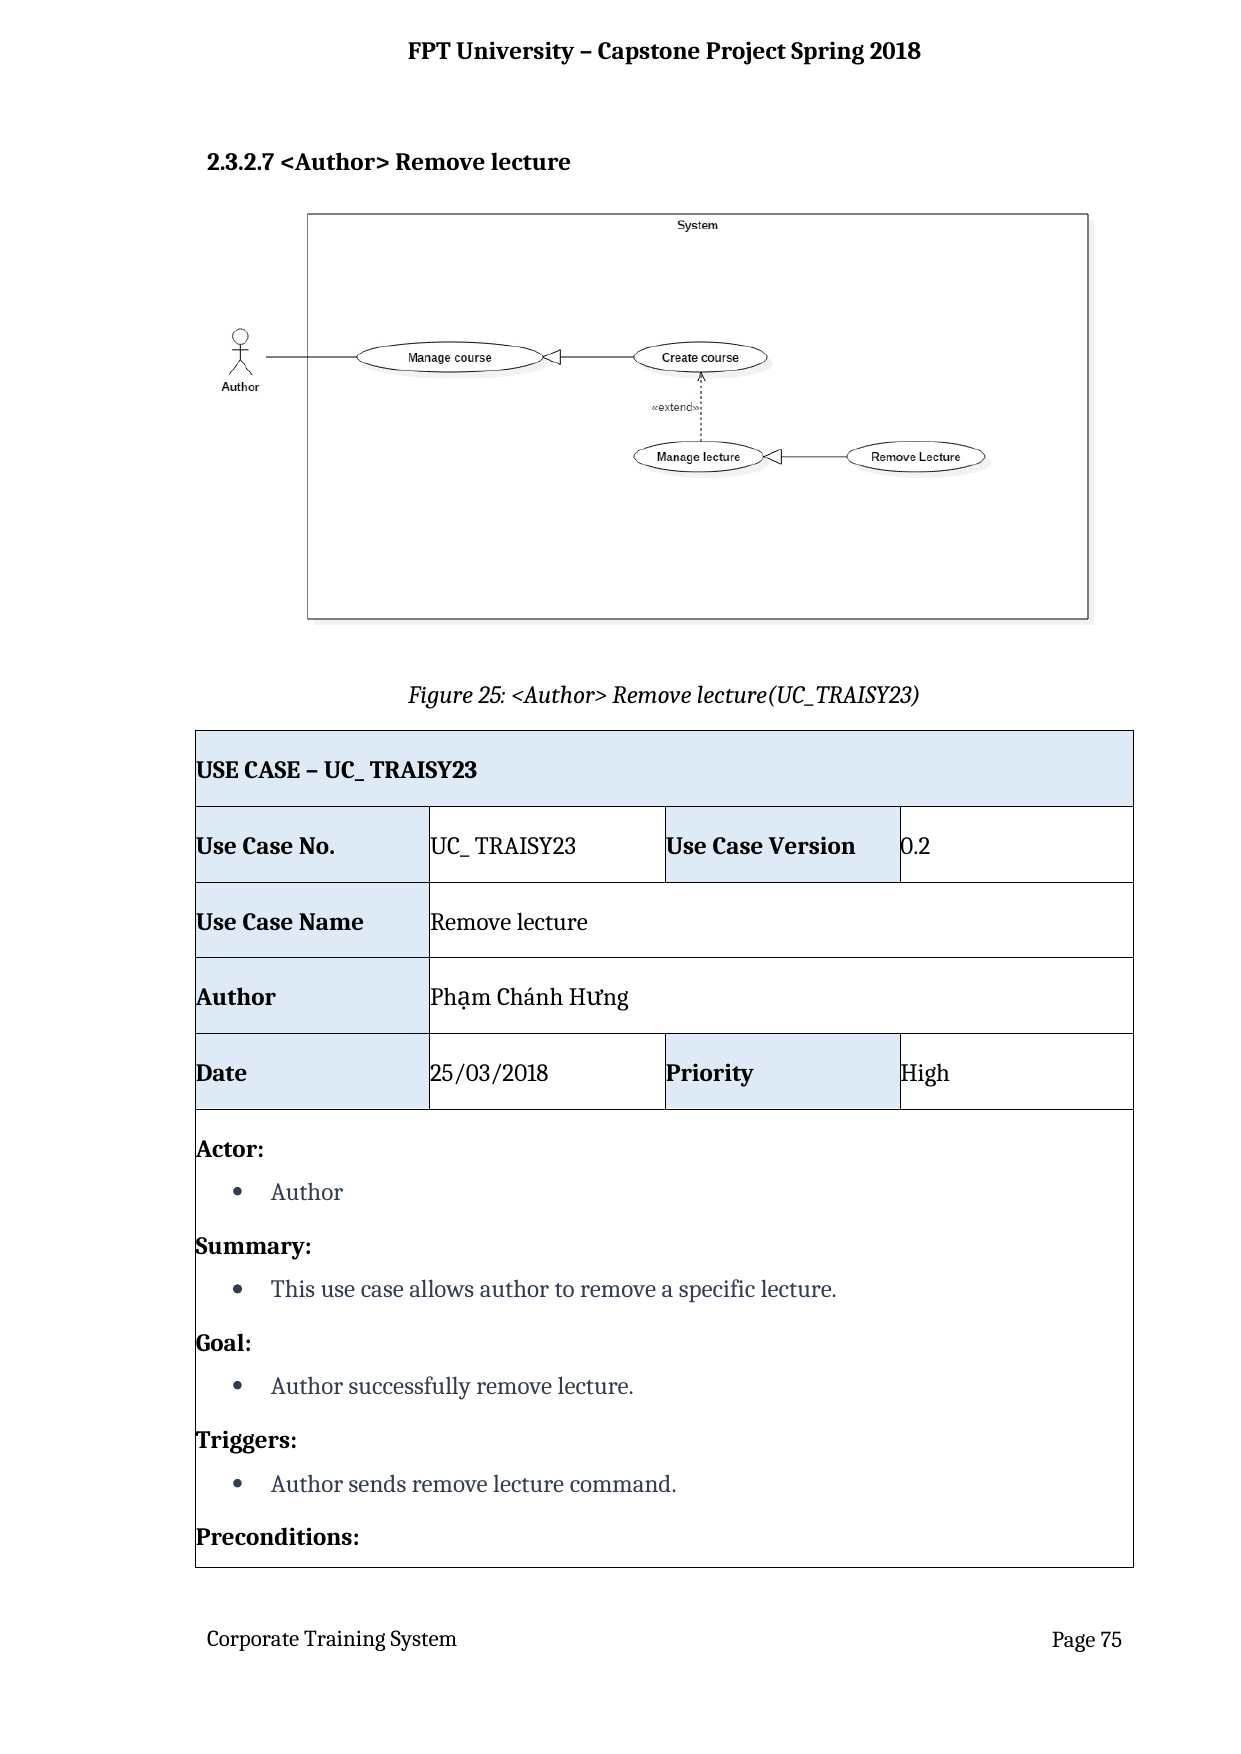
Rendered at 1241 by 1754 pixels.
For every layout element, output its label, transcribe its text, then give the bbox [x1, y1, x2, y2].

table_cell Phạm Chánh Hưng [430, 958, 1133, 1033]
table_cell 0.2 [901, 807, 1133, 882]
table_cell Use Case No. [196, 807, 429, 882]
table_cell 25/03/2018 [430, 1034, 665, 1108]
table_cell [196, 1110, 1133, 1567]
table_cell UC_ TRAISY23 [430, 807, 665, 882]
picture [206, 205, 1123, 654]
table_cell Use Case Name [196, 883, 429, 957]
table_cell Priority [666, 1034, 900, 1108]
table_cell Author [196, 958, 429, 1033]
text Figure 25: <Author> Remove lecture(UC_TRAISY23) [207, 681, 1122, 709]
table_header USE CASE – UC_ TRAISY23 [196, 731, 1133, 806]
table_cell High [901, 1034, 1133, 1108]
text 2.3.2.7 <Author> Remove lecture [207, 148, 1122, 176]
table_cell Remove lecture [430, 883, 1133, 957]
table_cell Date [196, 1034, 429, 1108]
table_cell Use Case Version [666, 807, 900, 882]
